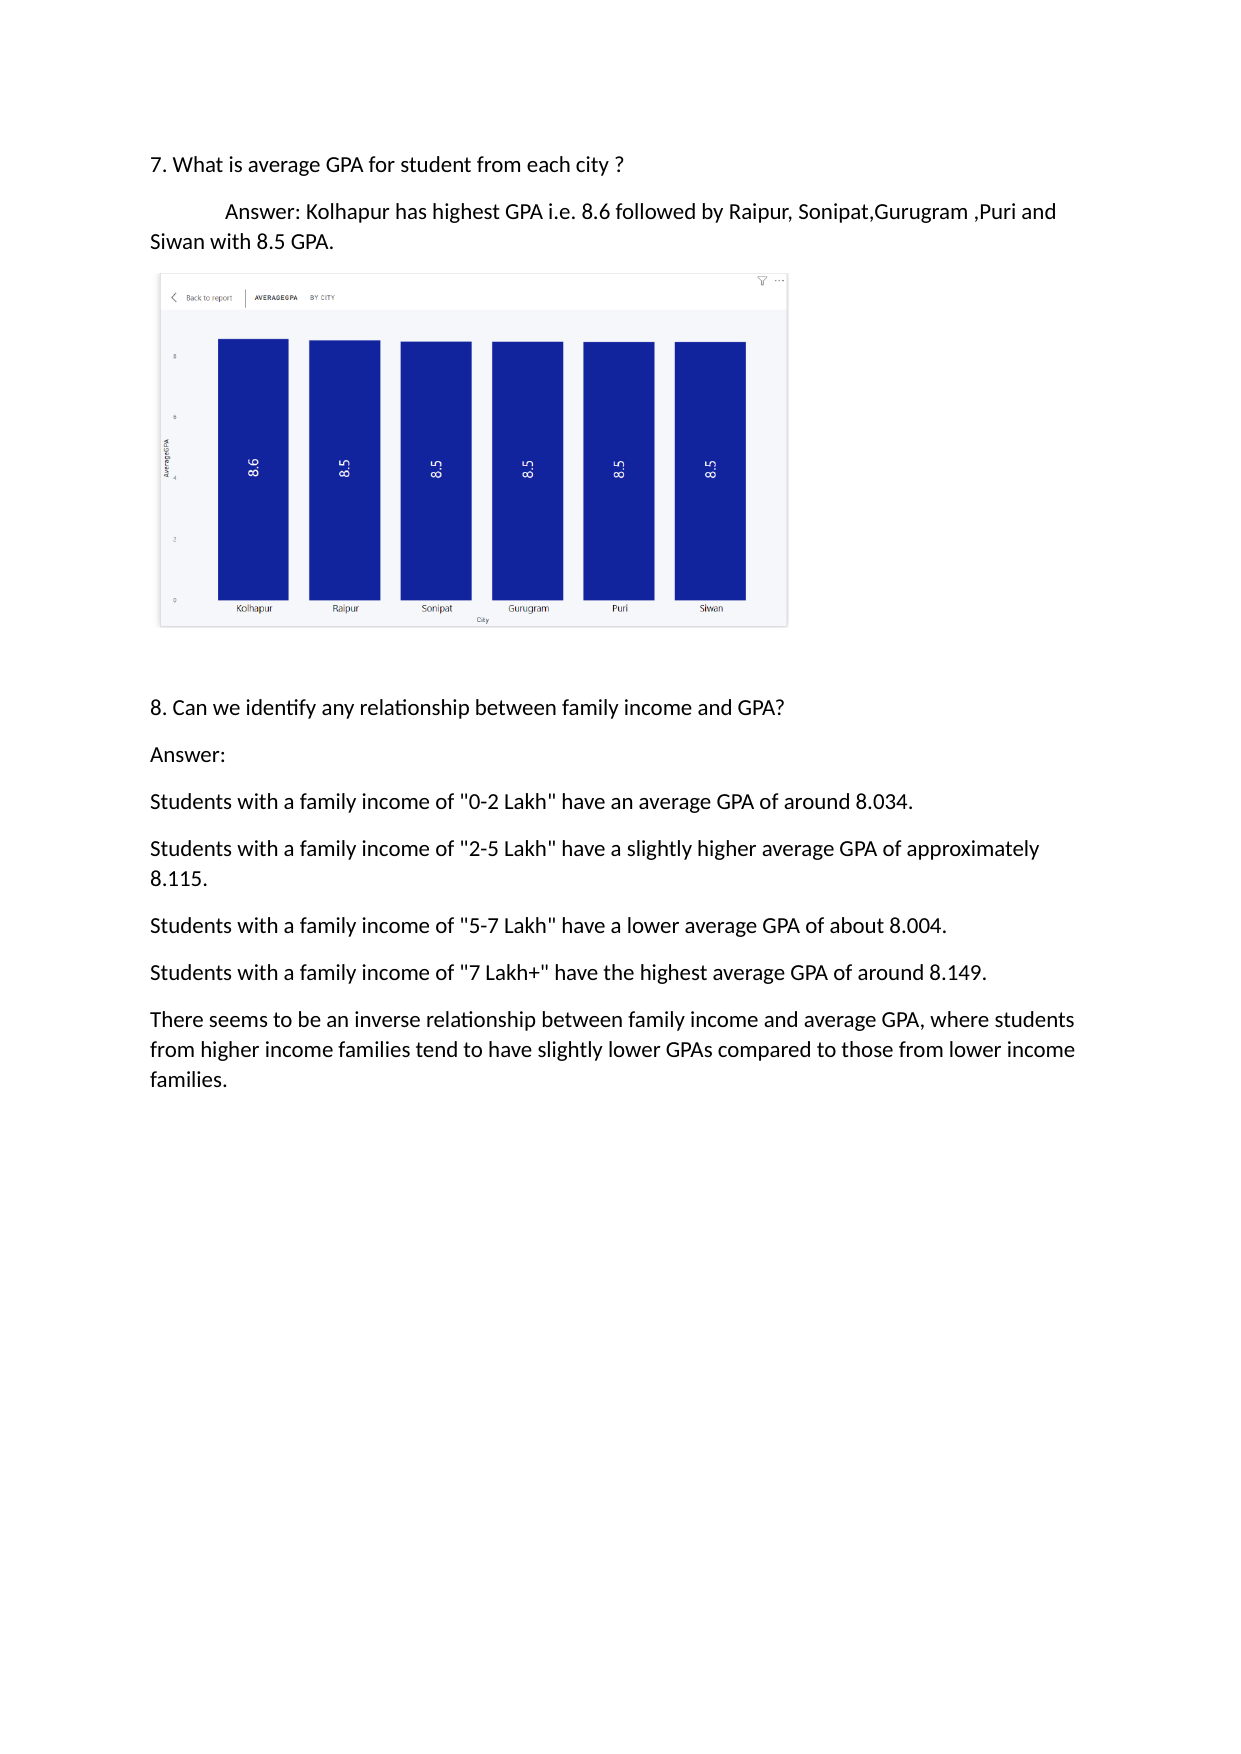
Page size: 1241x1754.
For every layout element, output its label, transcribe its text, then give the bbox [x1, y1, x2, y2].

text Answer: [150, 740, 1090, 768]
text Students with a family income of "5-7 Lakh" have a lower average GPA of about 8.004. [150, 911, 1090, 939]
picture [150, 273, 789, 628]
text Answer: Kolhapur has highest GPA i.e. 8.6 followed by Raipur, Sonipat,Gurugram ,Puri and Siwan with 8.5 GPA. [150, 197, 1090, 255]
text There seems to be an inverse relationship between family income and average GPA, where students from higher income families tend to have slightly lower GPAs compared to those from lower income families. [150, 1005, 1090, 1093]
text 7. What is average GPA for student from each city ? [150, 150, 1090, 178]
text Students with a family income of "7 Lakh+" have the highest average GPA of around 8.149. [150, 958, 1090, 986]
text 8. Can we identify any relationship between family income and GPA? [150, 693, 1090, 721]
text Students with a family income of "0-2 Lakh" have an average GPA of around 8.034. [150, 787, 1090, 815]
text Students with a family income of "2-5 Lakh" have a slightly higher average GPA of approximately 8.115. [150, 834, 1090, 892]
